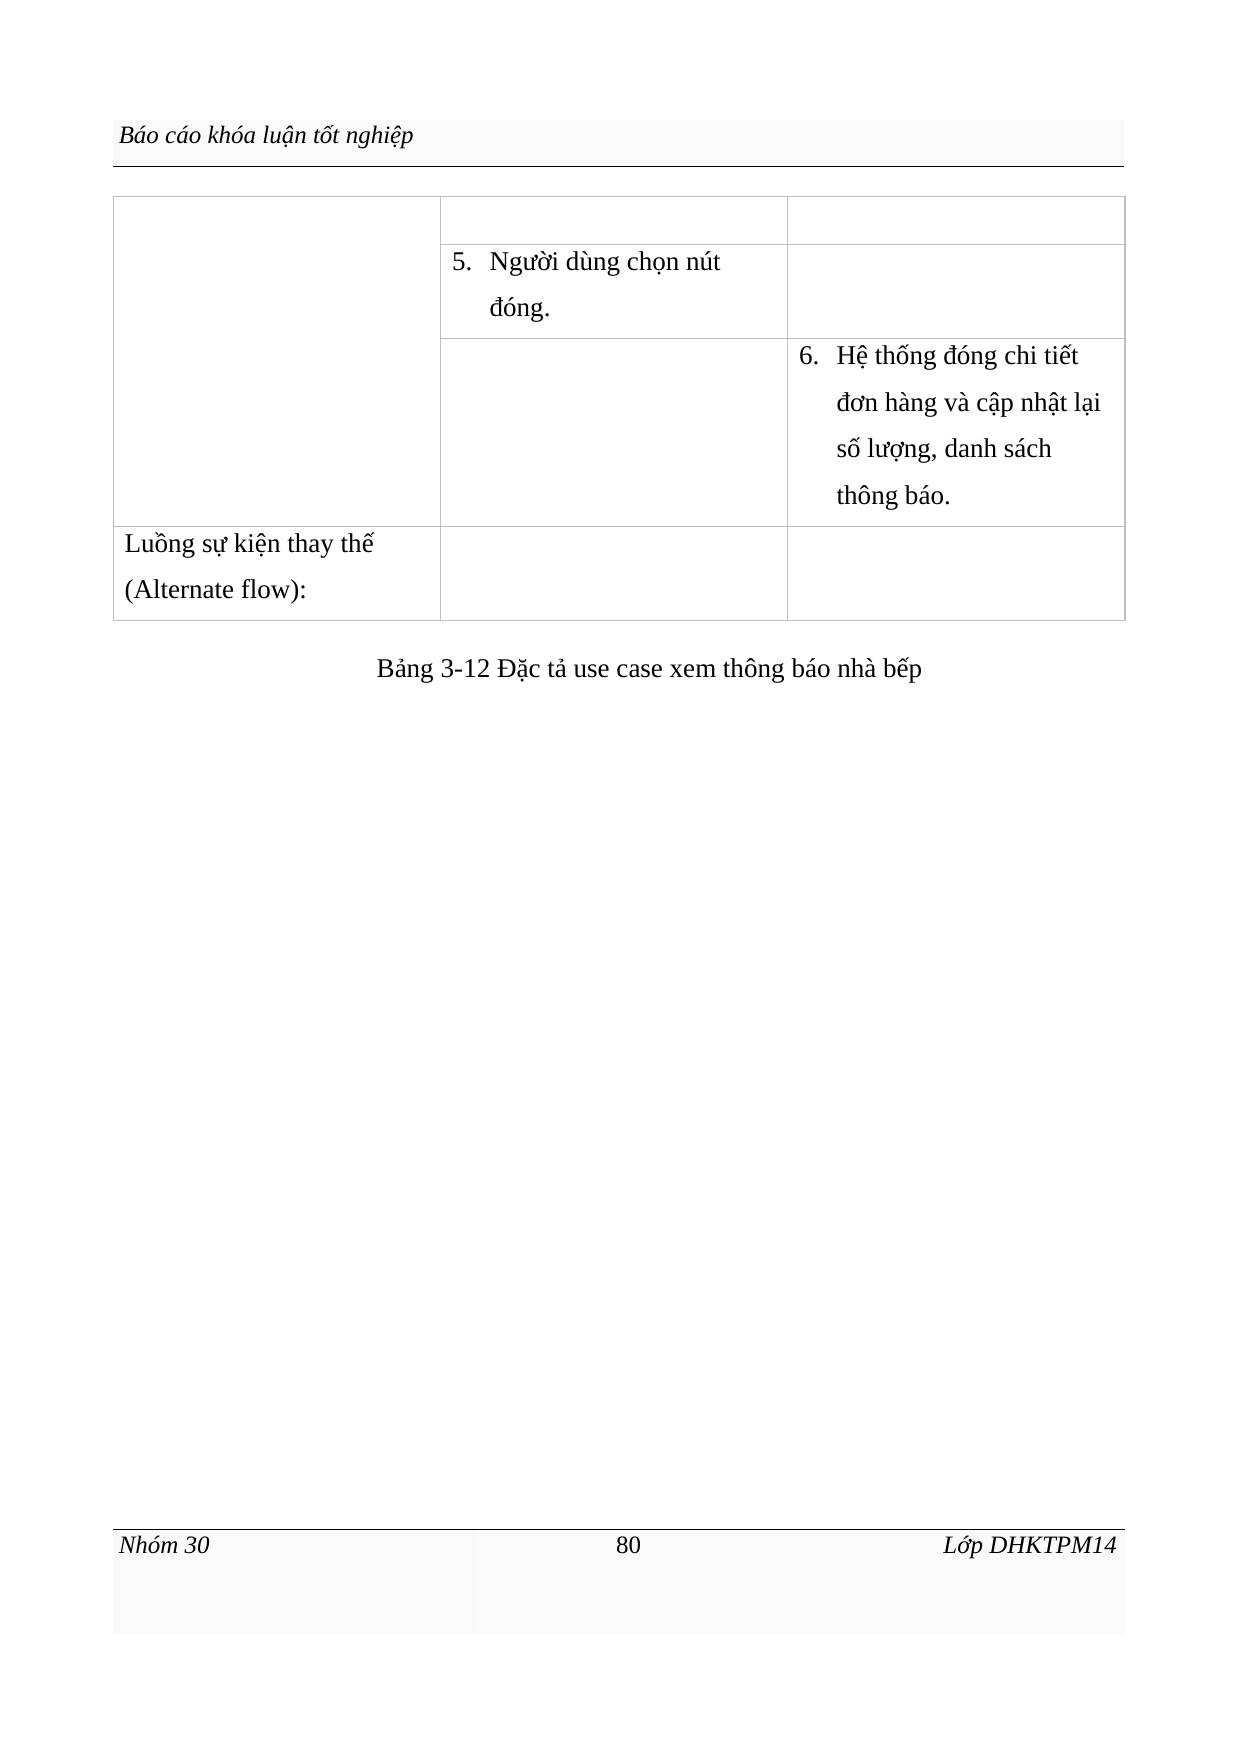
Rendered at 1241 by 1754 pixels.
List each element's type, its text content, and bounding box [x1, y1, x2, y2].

table_cell [788, 245, 1124, 338]
table_cell Người dùng chọn nút đóng. [441, 245, 787, 338]
table_cell Luồng sự kiện thay thế (Alternate flow): [114, 527, 440, 620]
table_cell [441, 339, 787, 526]
table_cell Hệ thống đóng chi tiết đơn hàng và cập nhật lại số lượng, danh sách thông báo. [788, 339, 1124, 526]
table_cell [441, 527, 787, 620]
table_cell [441, 197, 787, 244]
text Bảng 3-12 Đặc tả use case xem thông báo nhà bếp [112, 652, 1128, 683]
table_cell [788, 197, 1124, 244]
table_cell [788, 527, 1124, 620]
table_cell [114, 197, 440, 526]
